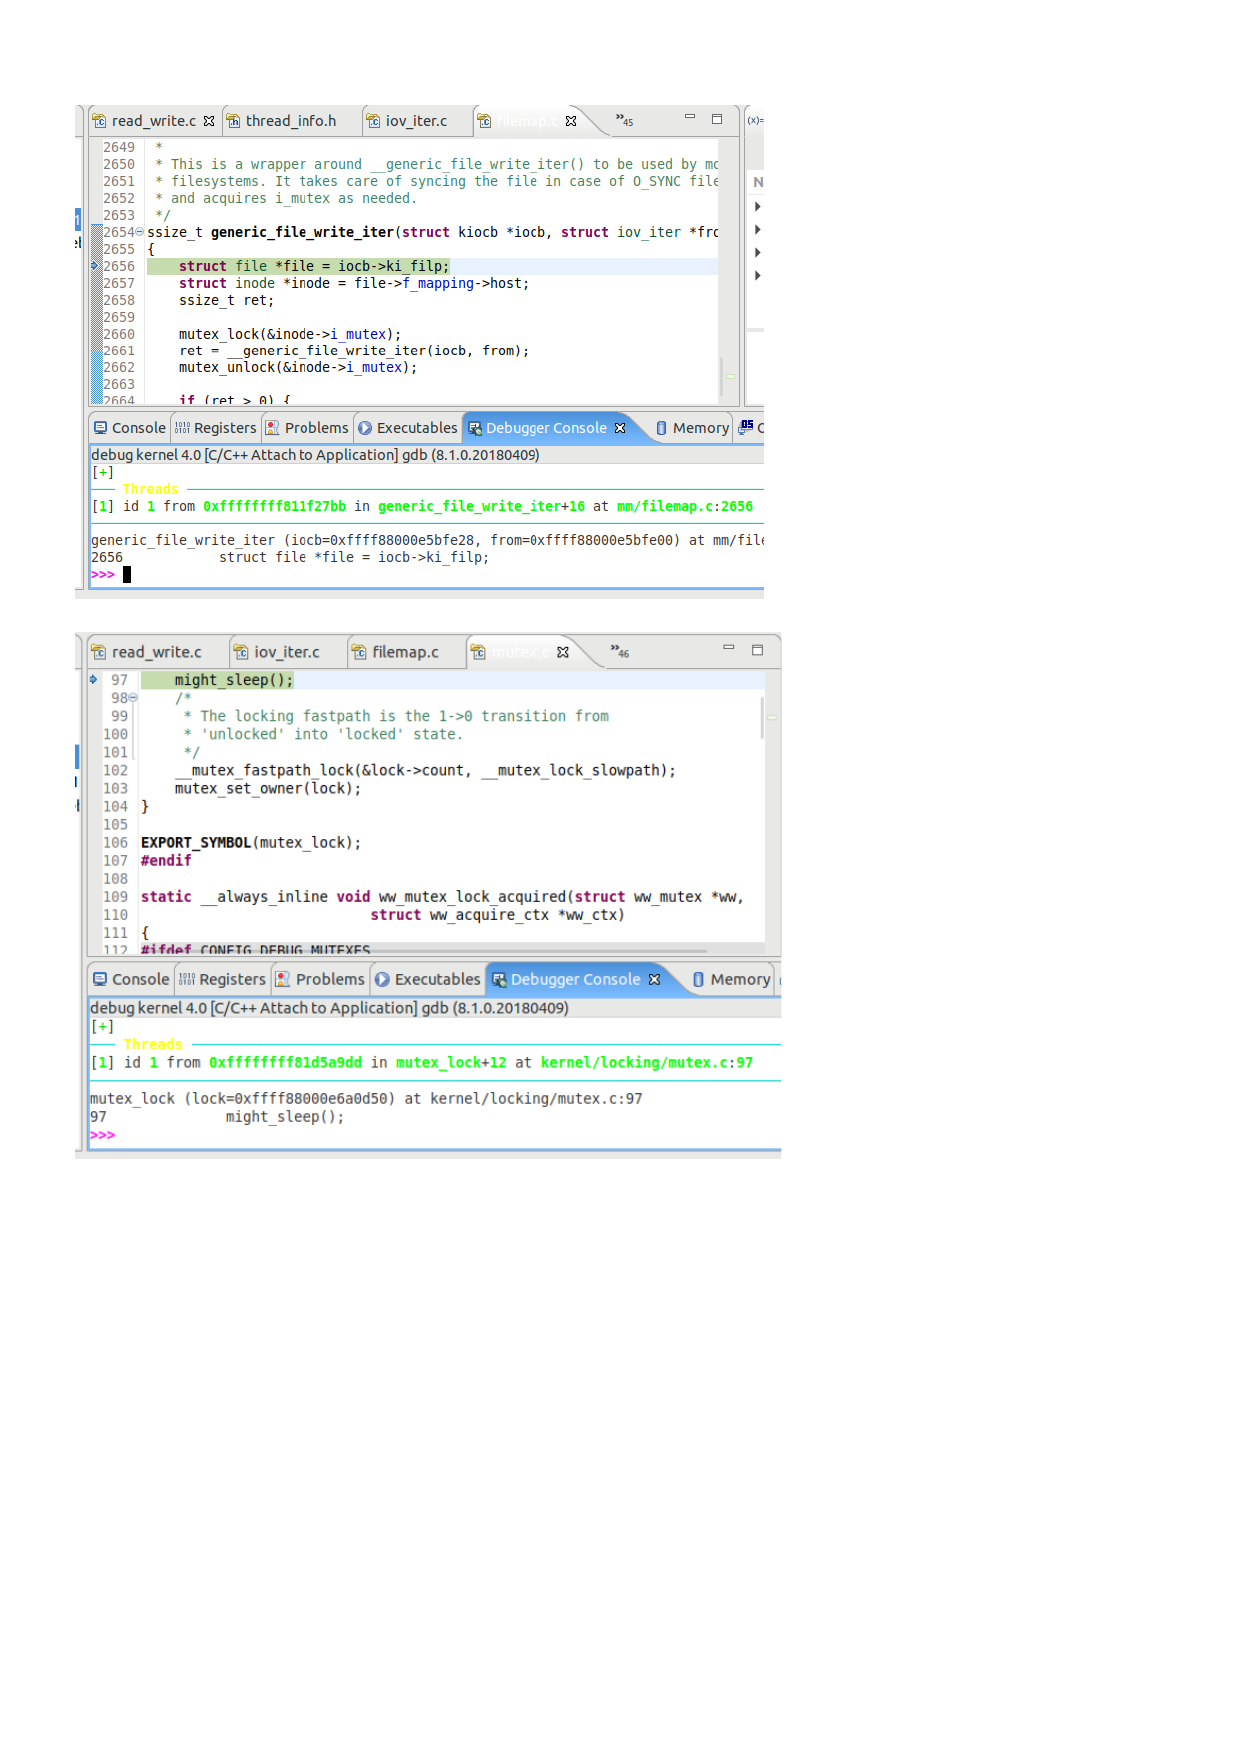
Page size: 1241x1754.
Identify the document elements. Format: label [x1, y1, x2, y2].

picture [75, 632, 782, 1159]
picture [75, 105, 764, 599]
